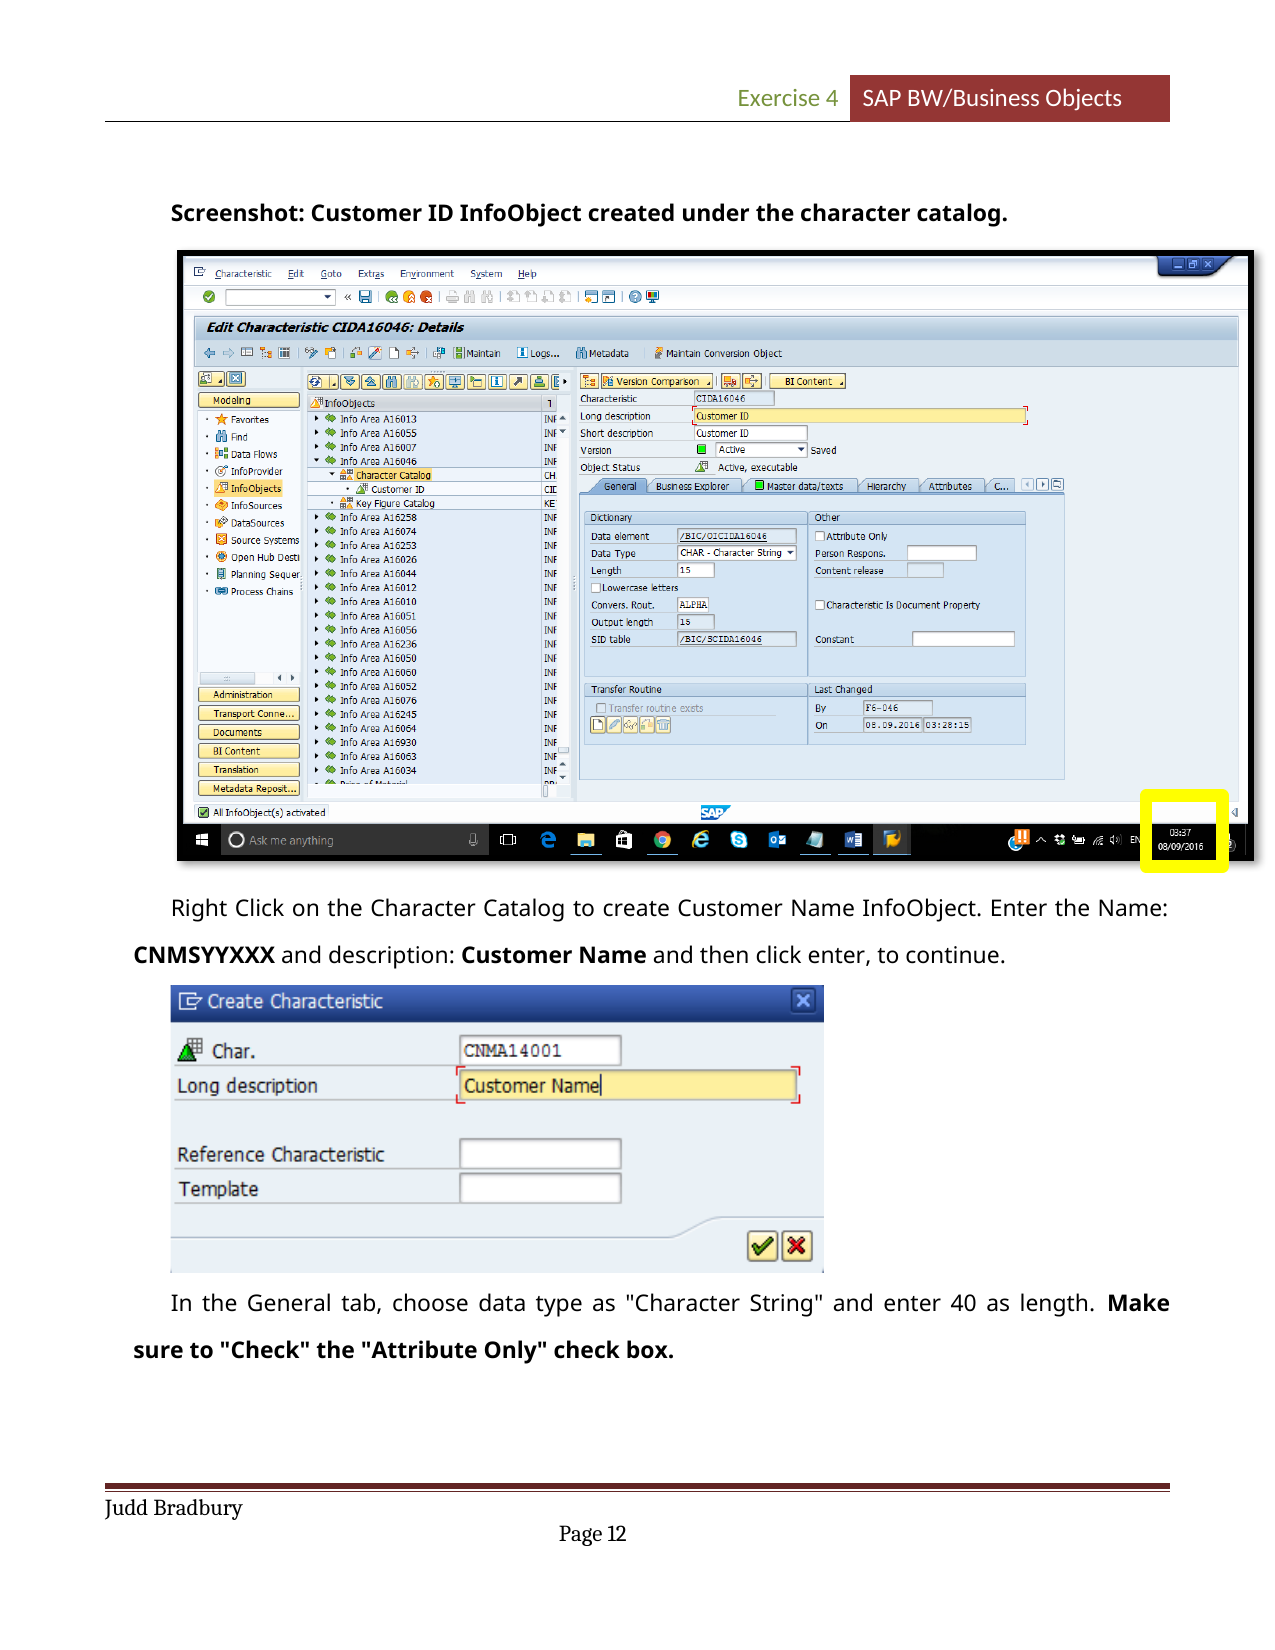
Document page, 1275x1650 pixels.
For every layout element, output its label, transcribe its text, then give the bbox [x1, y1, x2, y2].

picture [1152, 802, 1216, 855]
text In the General tab, choose data type as "Character String" and enter 40 as length. Make sure to "Check" the "Attribute Only" check box. [133, 1287, 1170, 1365]
text Screenshot: Customer ID InfoObject created under the character catalog. [133, 196, 1170, 228]
picture [170, 985, 824, 1273]
text Right Click on the Character Catalog to create Customer Name InfoObject. Enter the Name: CNMSYYXXX and description: Customer Name and then click enter, to continue. [133, 892, 1170, 970]
picture [183, 256, 1248, 855]
